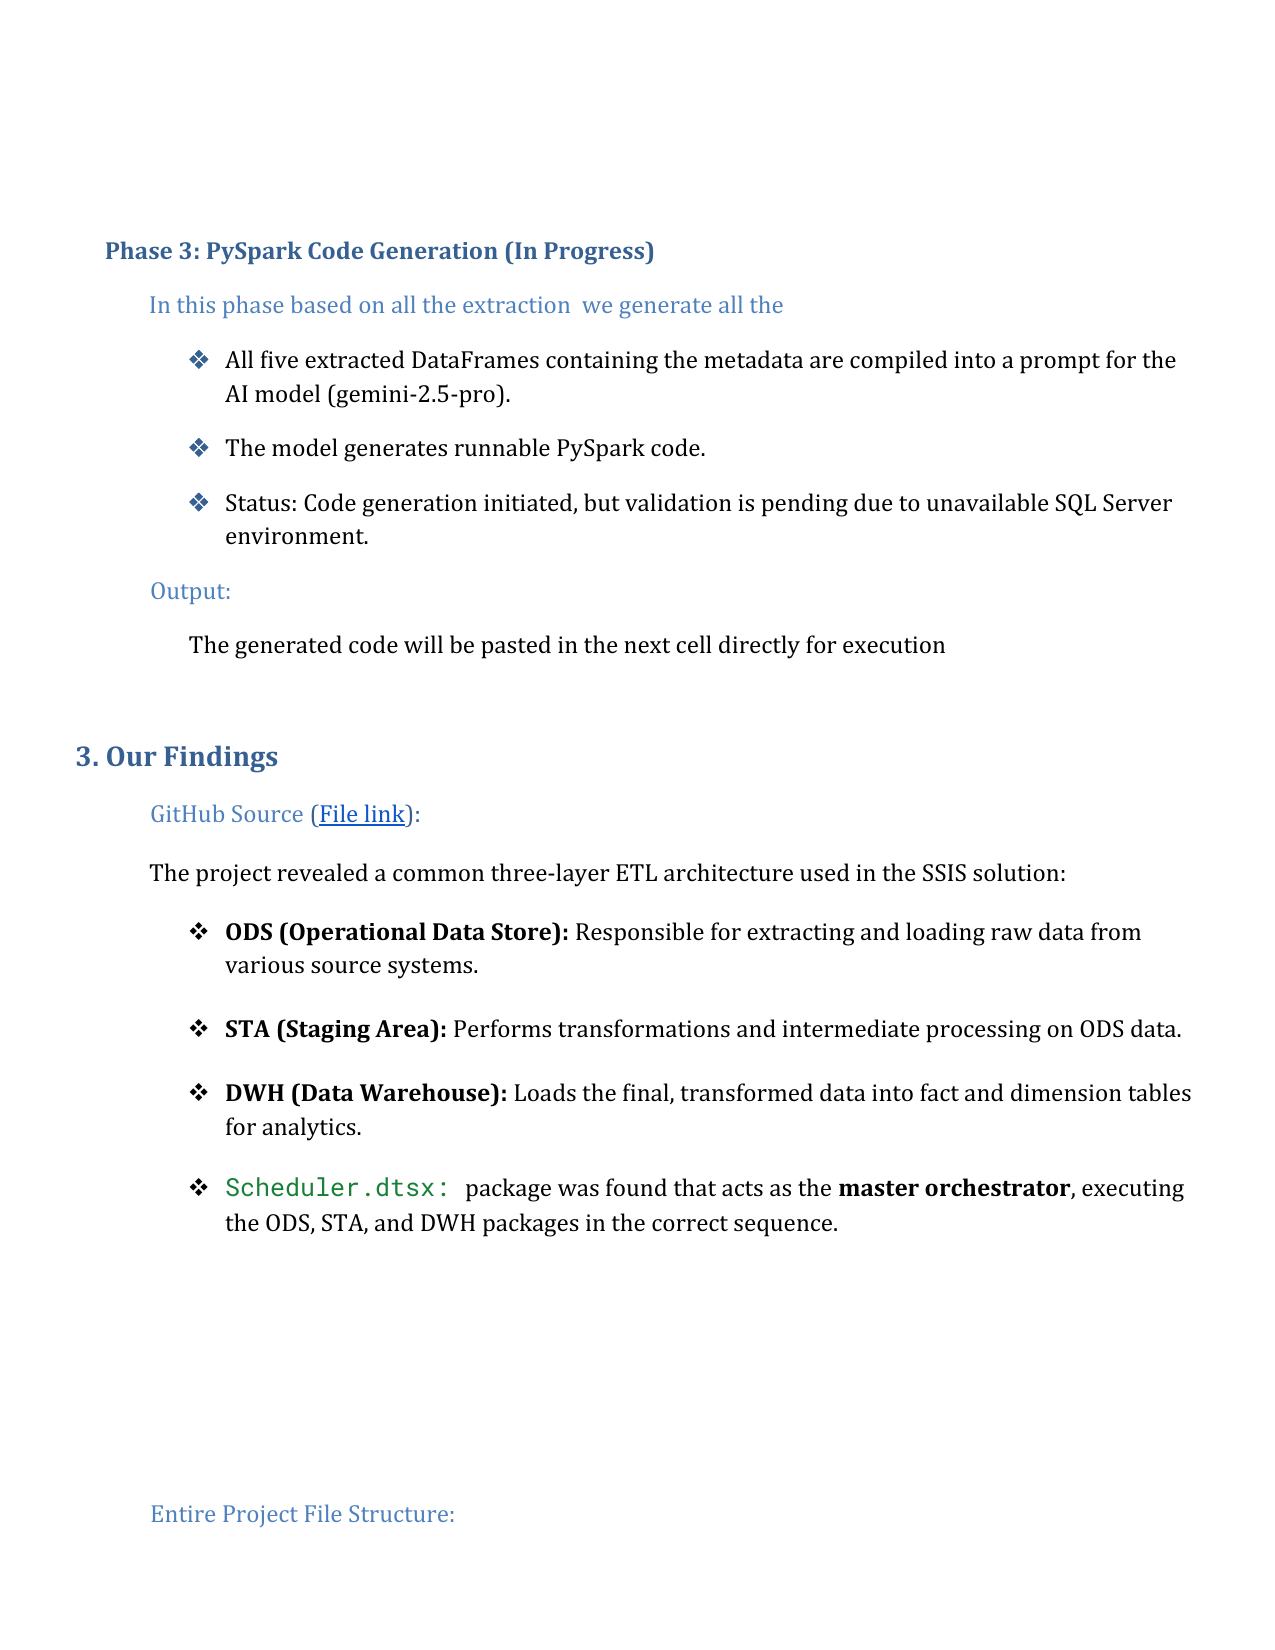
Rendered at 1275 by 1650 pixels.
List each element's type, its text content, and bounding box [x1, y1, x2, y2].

text Output: [75, 575, 1200, 604]
list All five extracted DataFrames containing the metadata are compiled into a prompt for the AI model (gemini-2.5-pro). [187, 344, 1200, 407]
text In this phase based on all the extraction we generate all the [149, 290, 1200, 319]
list ODS (Operational Data Store): Responsible for extracting and loading raw data from various source systems. [187, 916, 1200, 1010]
text The generated code will be pasted in the next cell directly for execution [75, 630, 1200, 659]
list STA (Staging Area): Performs transformations and intermediate processing on ODS data. [187, 1014, 1200, 1074]
text The project revealed a common three-layer ETL architecture used in the SSIS solution: [149, 857, 1200, 887]
list Status: Code generation initiated, but validation is pending due to unavailable SQL Server environment. [187, 487, 1200, 550]
text GitHub Source (File link): [75, 799, 1200, 828]
text 3. Our Findings [75, 739, 1200, 773]
list The model generates runnable PySpark code. [187, 433, 1200, 462]
list DWH (Data Warehouse): Loads the final, transformed data into fact and dimension tables for analytics. [187, 1078, 1200, 1141]
list Scheduler.dtsx: package was found that acts as the master orchestrator, executing the ODS, STA, and DWH packages in the correct sequence. [187, 1170, 1200, 1237]
text Phase 3: PySpark Code Generation (In Progress) [104, 236, 1200, 265]
text Entire Project File Structure: [75, 1498, 1200, 1528]
